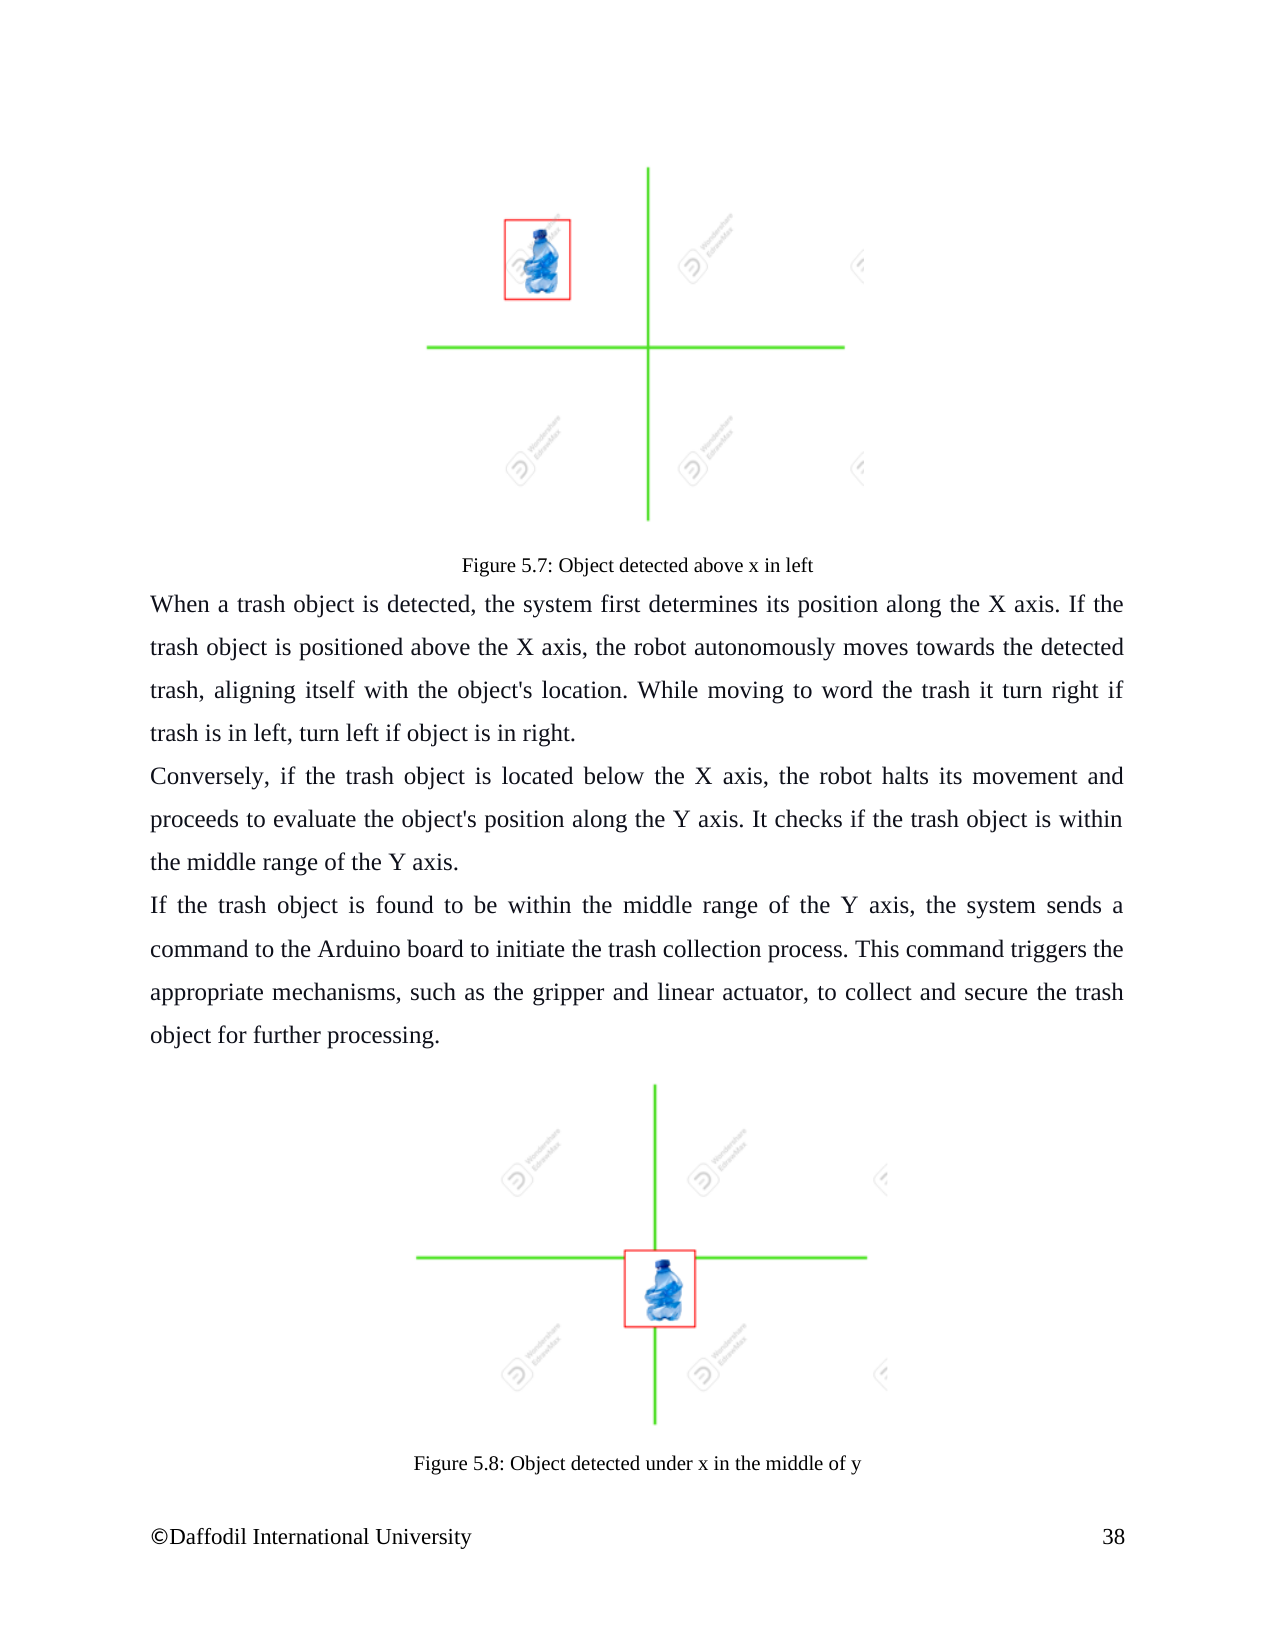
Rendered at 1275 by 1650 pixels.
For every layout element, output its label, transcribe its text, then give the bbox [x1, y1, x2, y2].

text Figure 5.8: Object detected under x in the middle of y [150, 1451, 1125, 1475]
text When a trash object is detected, the system first determines its position along the X axis. If the trash object is positioned above the X axis, the robot autonomously moves towards the detected trash, aligning itself with the object's location. While moving to word the trash it turn right if trash is in left, turn left if object is in right. [150, 589, 1125, 747]
text Conversely, if the trash object is located below the X axis, the robot halts its movement and proceeds to evaluate the object's position along the Y axis. It checks if the trash object is within the middle range of the Y axis. [150, 761, 1125, 876]
picture [387, 1063, 888, 1437]
picture [411, 150, 864, 539]
text Figure 5.7: Object detected above x in left [150, 553, 1125, 577]
text If the trash object is found to be within the middle range of the Y axis, the system sends a command to the Arduino board to initiate the trash collection process. This command triggers the appropriate mechanisms, such as the gripper and linear actuator, to collect and secure the trash object for further processing. [150, 891, 1125, 1049]
